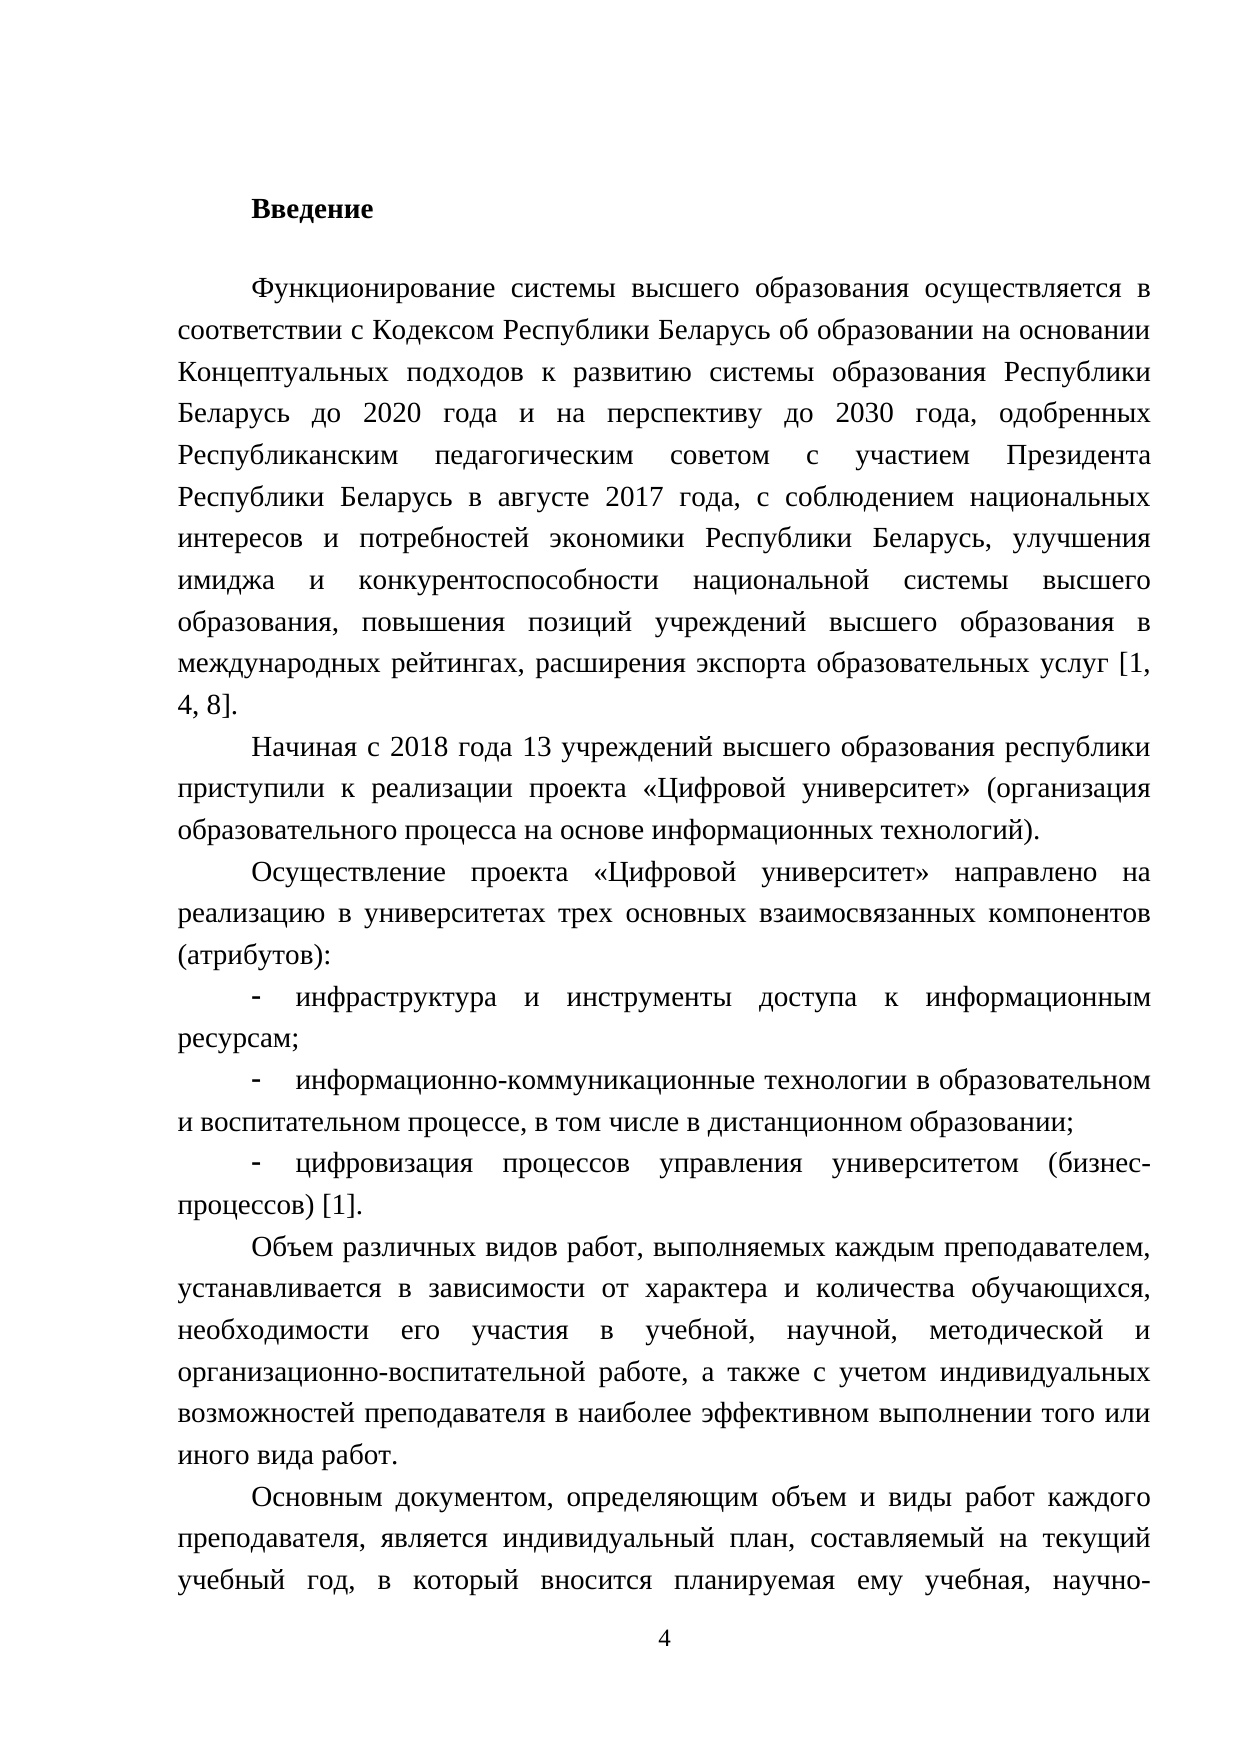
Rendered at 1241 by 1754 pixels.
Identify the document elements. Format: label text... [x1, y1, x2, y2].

text Начиная с 2018 года 13 учреждений высшего образования республики приступили к реализации проекта «Цифровой университет» (организация образовательного процесса на основе информационных технологий). [177, 723, 1152, 848]
text Функционирование системы высшего образования осуществляется в соответствии с Кодексом Республики Беларусь об образовании на основании Концептуальных подходов к развитию системы образования Республики Беларусь до 2020 года и на перспективу до 2030 года, одобренных Республиканским педагогическим советом с участием Президента Республики Беларусь в августе 2017 года, с соблюдением национальных интересов и потребностей экономики Республики Беларусь, улучшения имиджа и конкурентоспособности национальной системы высшего образования, повышения позиций учреждений высшего образования в международных рейтингах, расширения экспорта образовательных услуг [1, 4, 8]. [177, 264, 1152, 723]
text Введение [177, 185, 1152, 227]
list инфраструктура и инструменты доступа к информационным ресурсам; [177, 973, 1152, 1056]
text Объем различных видов работ, выполняемых каждым преподавателем, устанавливается в зависимости от характера и количества обучающихся, необходимости его участия в учебной, научной, методической и организационно-воспитательной работе, а также с учетом индивидуальных возможностей преподавателя в наиболее эффективном выполнении того или иного вида работ. [177, 1223, 1152, 1473]
text Осуществление проекта «Цифровой университет» направлено на реализацию в университетах трех основных взаимосвязанных компонентов (атрибутов): [177, 848, 1152, 973]
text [177, 1473, 1152, 1598]
list информационно-коммуникационные технологии в образовательном и воспитательном процессе, в том числе в дистанционном образовании; [177, 1056, 1152, 1139]
list цифровизация процессов управления университетом (бизнес-процессов) [1]. [177, 1139, 1152, 1223]
